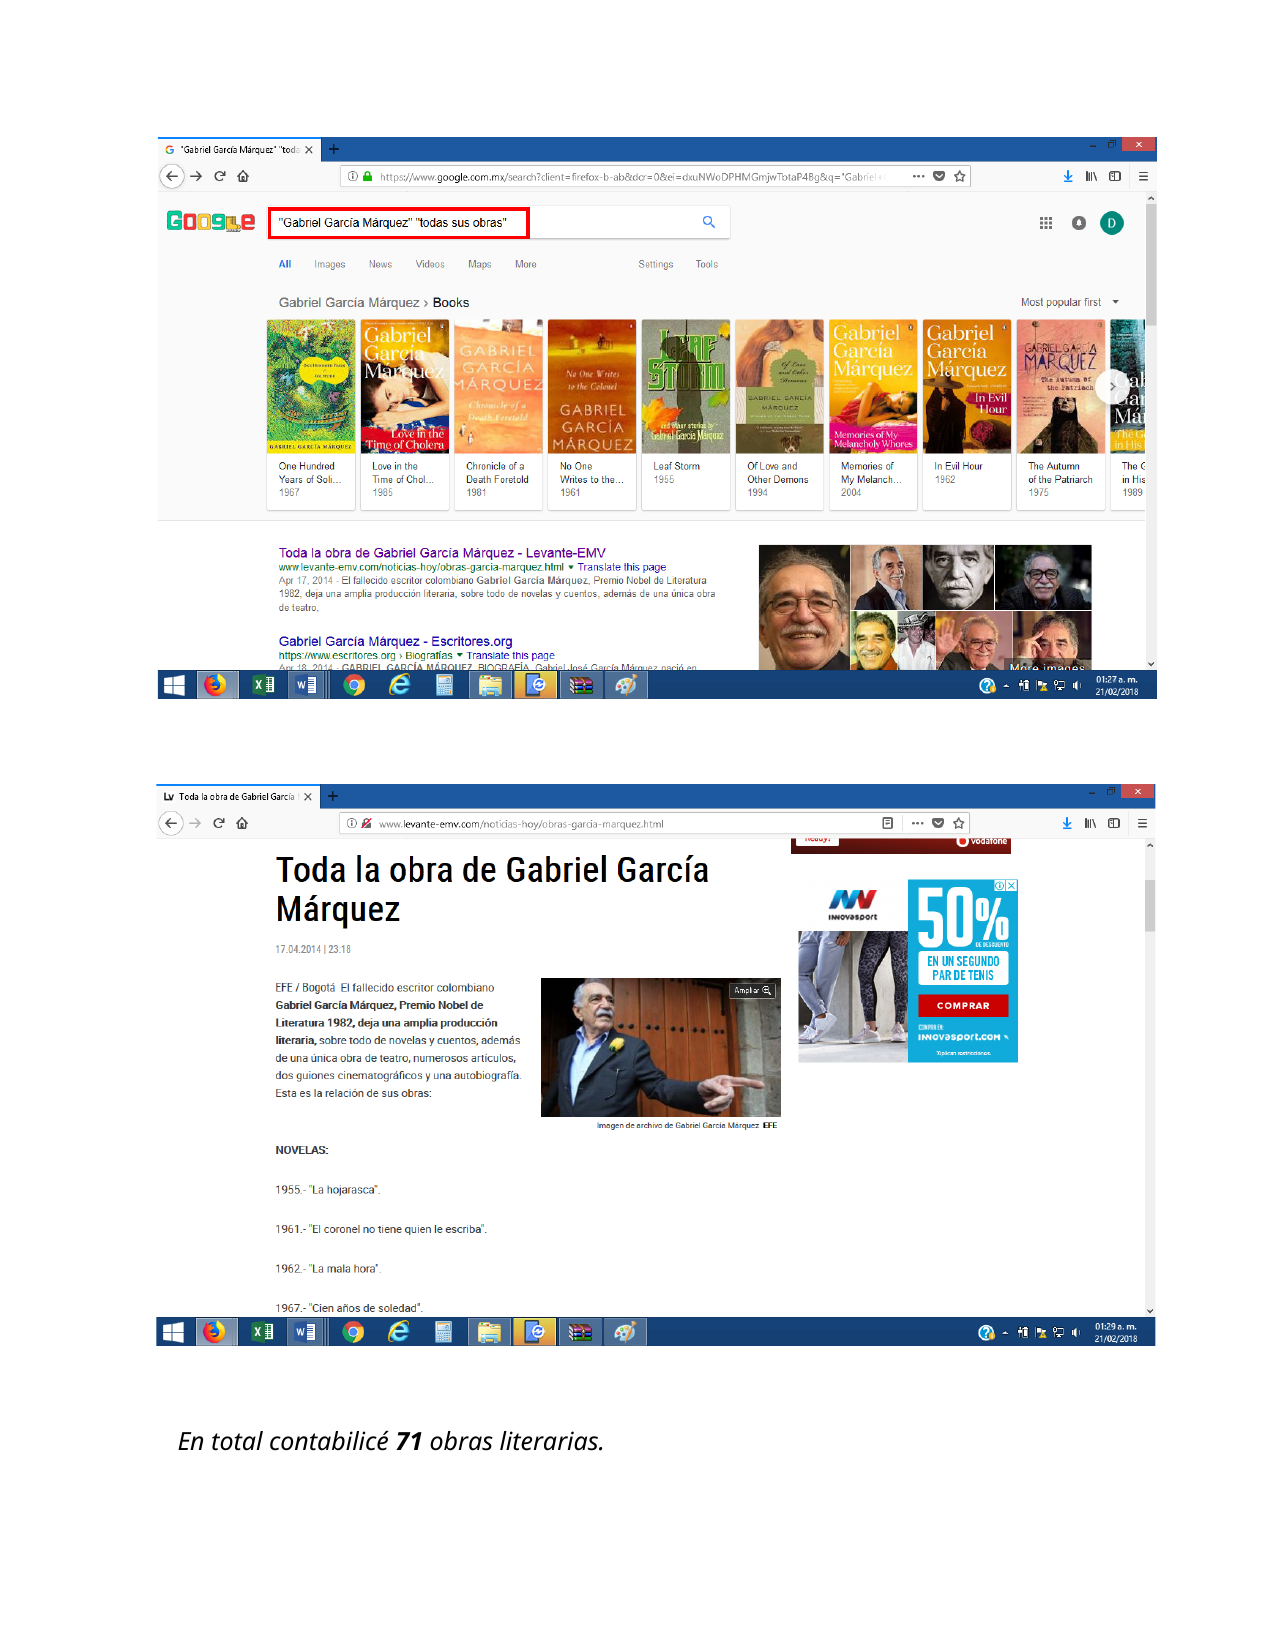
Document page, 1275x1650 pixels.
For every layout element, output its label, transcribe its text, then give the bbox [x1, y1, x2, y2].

picture [157, 137, 1157, 699]
text En total contabilicé 71 obras literarias. [177, 1423, 1098, 1458]
picture [156, 784, 1156, 1346]
